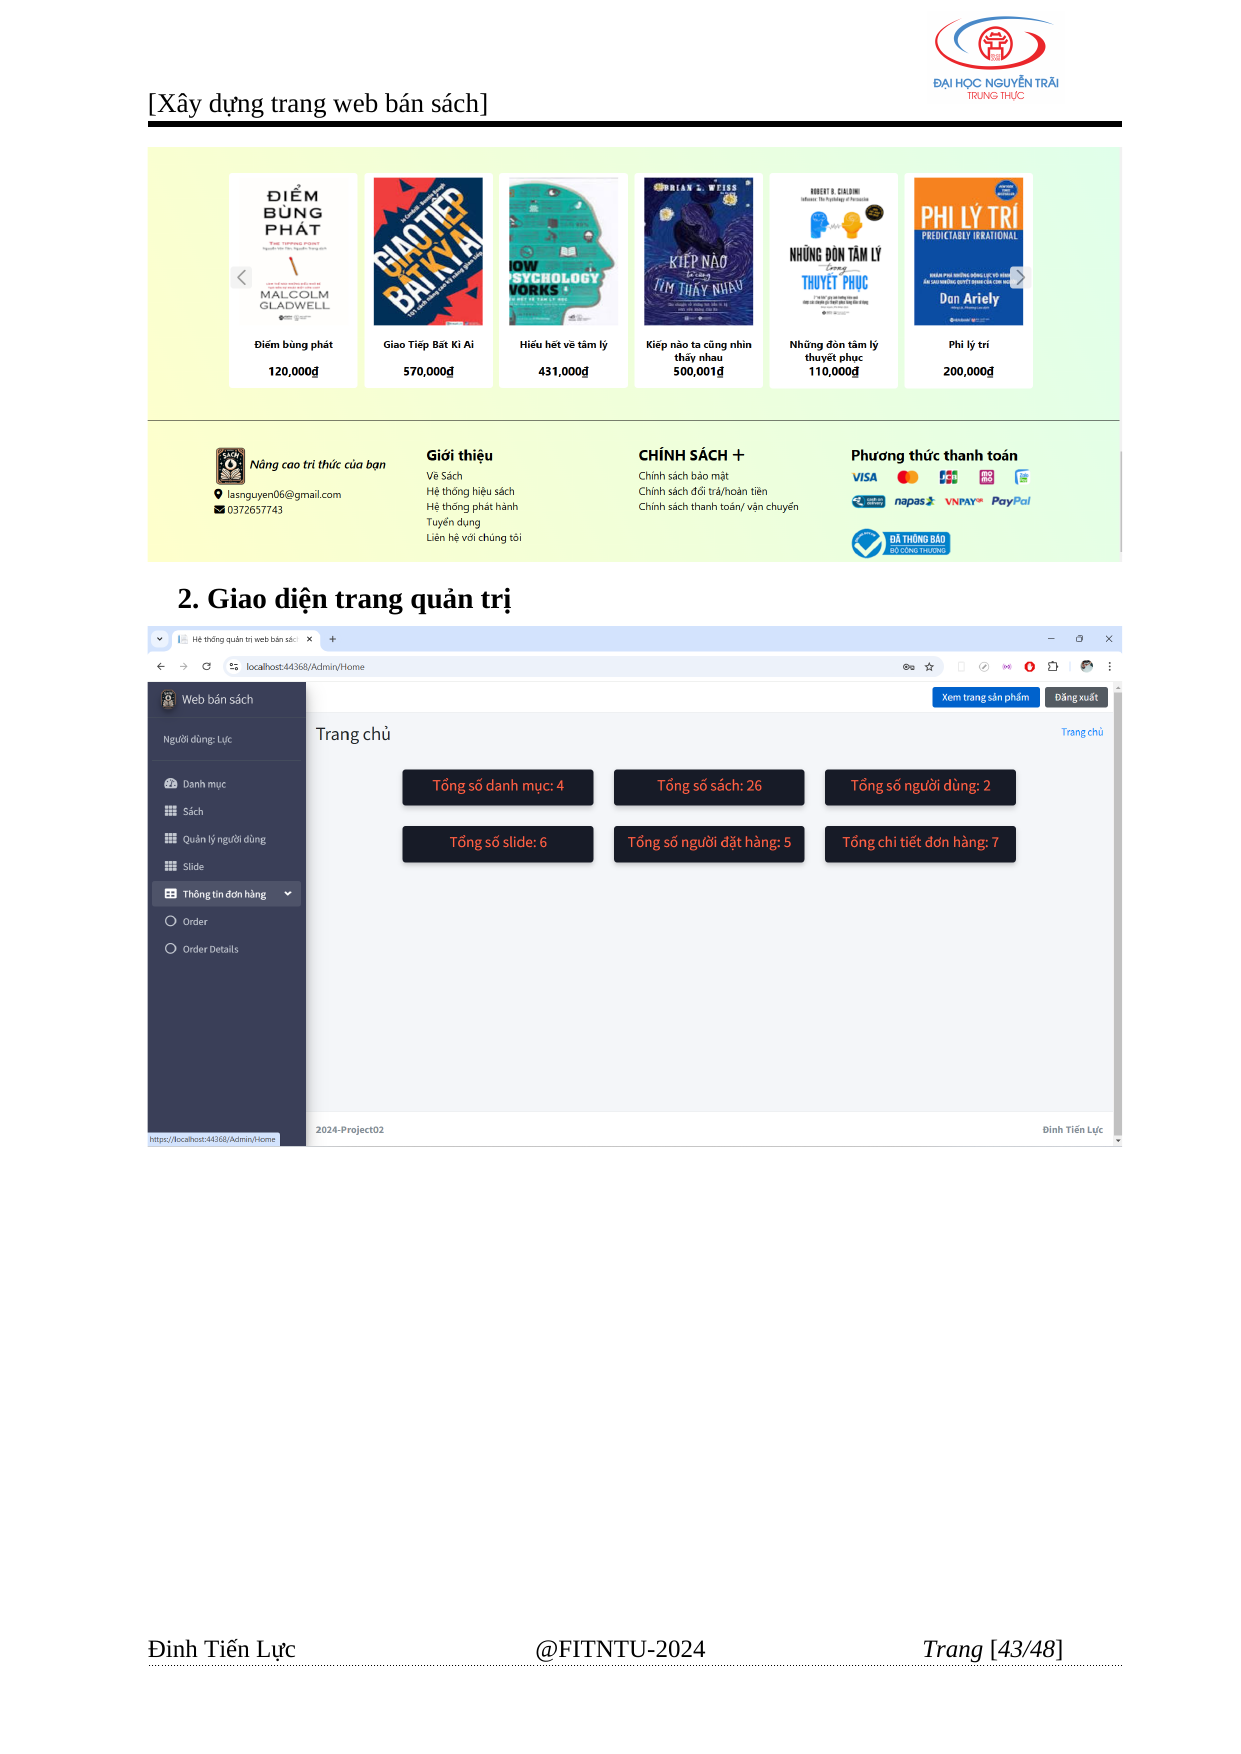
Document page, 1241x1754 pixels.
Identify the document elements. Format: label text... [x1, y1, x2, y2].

picture [147, 626, 1123, 1147]
picture [926, 11, 1065, 104]
subtitle Giao diện trang quản trị [177, 581, 1122, 614]
picture [147, 147, 1123, 562]
